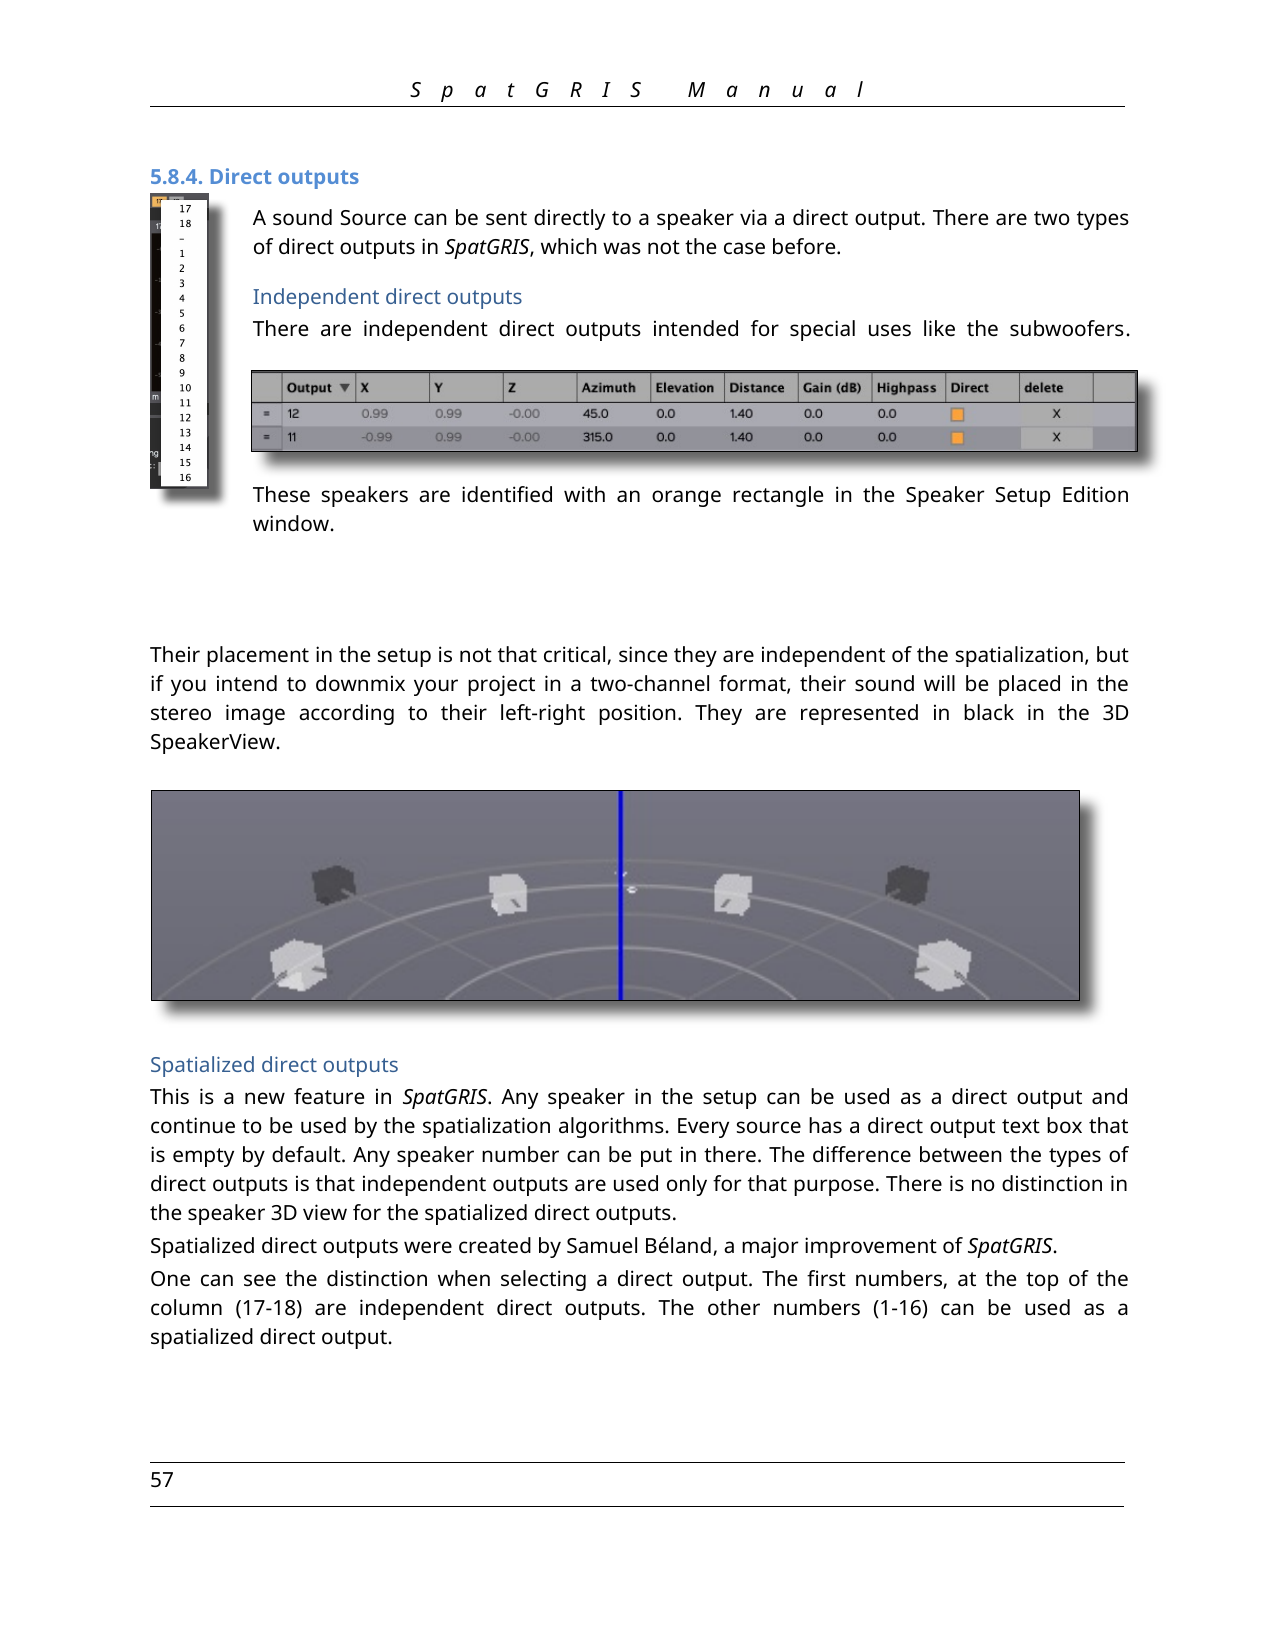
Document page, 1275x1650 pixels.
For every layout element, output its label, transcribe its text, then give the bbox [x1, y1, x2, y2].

text Their placement in the setup is not that critical, since they are independent of the spatialization, but if you intend to downmix your project in a two-channel format, their sound will be placed in the stereo image according to their left-right position. They are represented in black in the 3D SpeakerView. [150, 641, 1131, 756]
picture [252, 371, 1137, 451]
text Spatialized direct outputs were created by Samuel Béland, a major improvement of SpatGRIS. [150, 1231, 1131, 1259]
text This is a new feature in SpatGRIS. Any speaker in the setup can be used as a direct output and continue to be used by the spatialization algorithms. Every source has a direct output text box that is empty by default. Any speaker number can be put in there. The difference between the types of direct outputs is that independent outputs are used only for that purpose. There is no distinction in the speaker 3D view for the spatialized direct outputs. [150, 1082, 1131, 1226]
subtitle Independent direct outputs [228, 282, 1125, 311]
subtitle 5.8.4. Direct outputs [150, 162, 1125, 191]
text One can see the distinction when selecting a direct output. The first numbers, at the top of the column (17-18) are independent direct outputs. The other numbers (1-16) can be used as a spatialized direct output. [150, 1264, 1131, 1350]
text A sound Source can be sent directly to a speaker via a direct output. There are two types of direct outputs in SpatGRIS, which was not the case before. [225, 203, 1131, 261]
picture [150, 193, 209, 489]
subtitle Spatialized direct outputs [150, 1050, 1125, 1078]
picture [152, 791, 1079, 1000]
